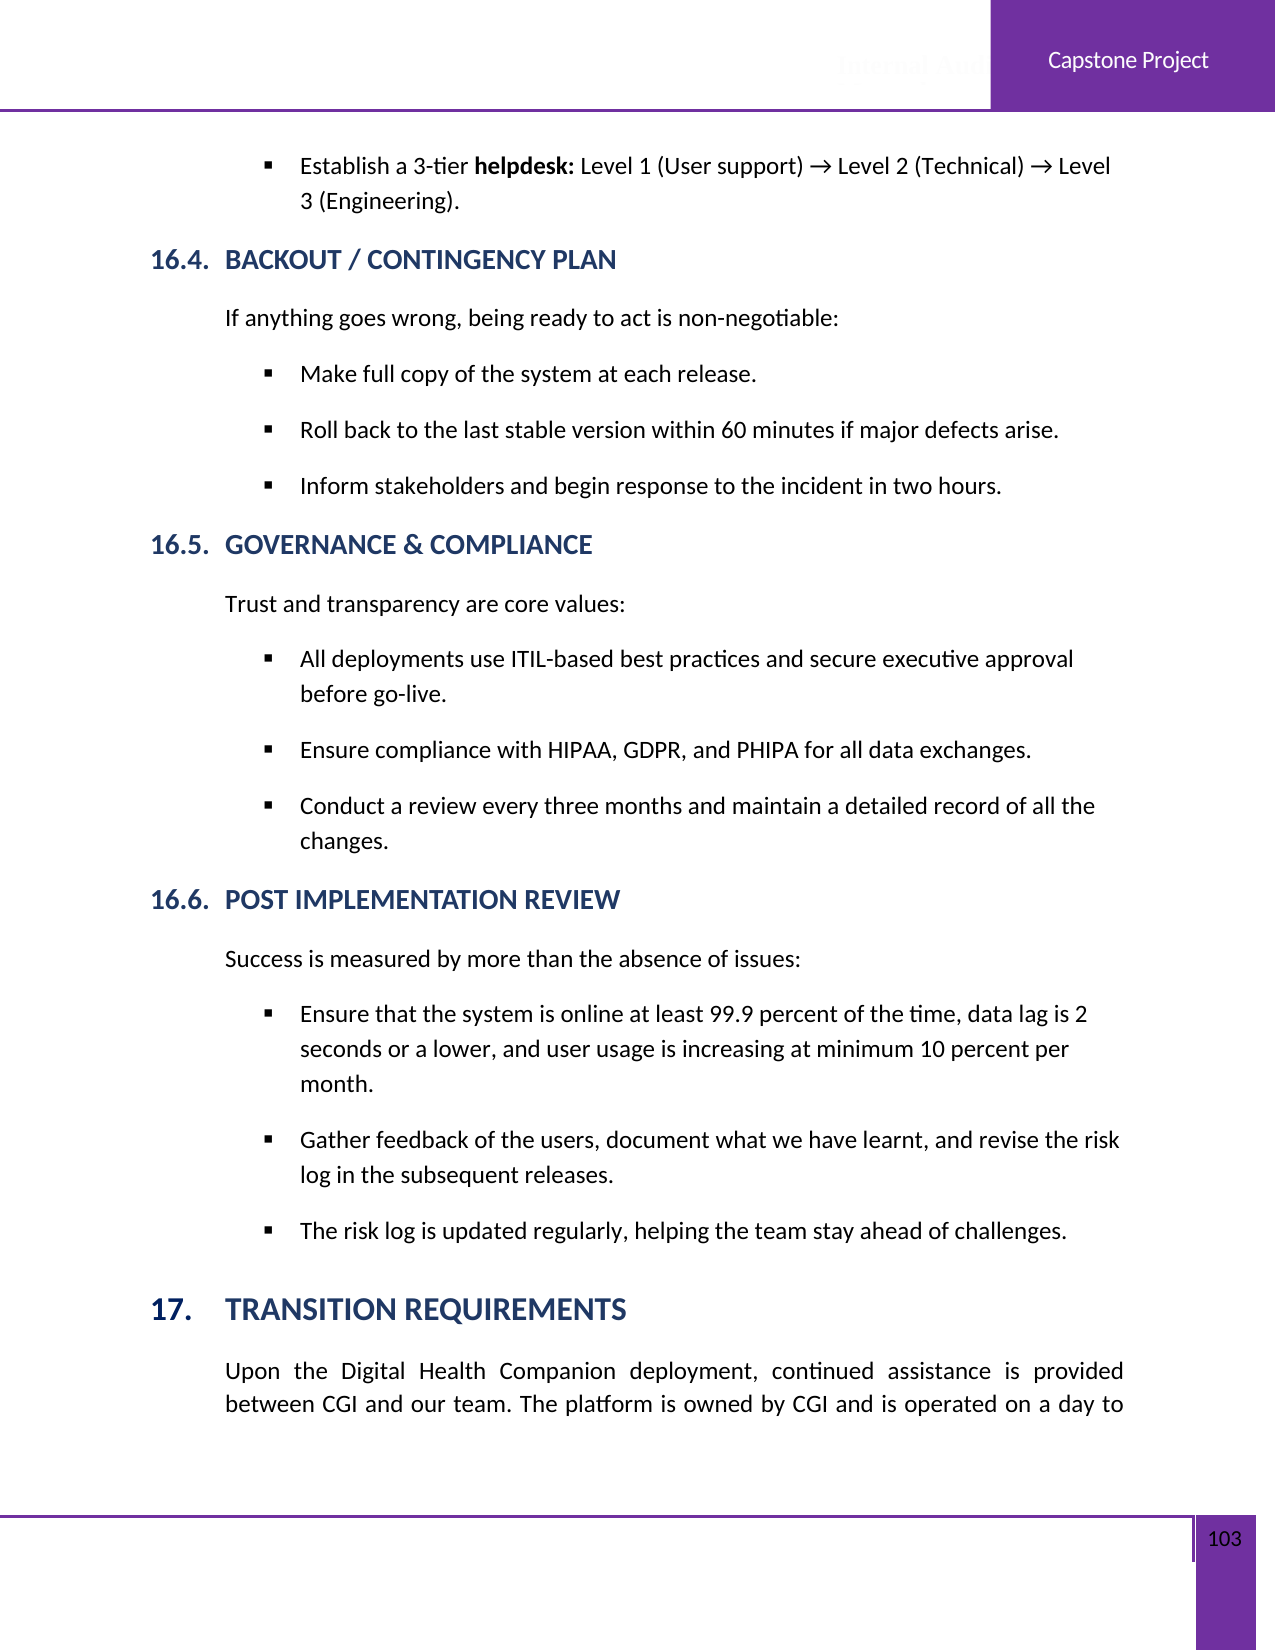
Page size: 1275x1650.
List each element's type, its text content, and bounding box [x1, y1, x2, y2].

list All deployments use ITIL-based best practices and secure executive approval before go-live. [262, 643, 1125, 709]
text Trust and transparency are core values: [225, 588, 1125, 618]
list Conduct a review every three months and maintain a detailed record of all the changes. [262, 790, 1125, 856]
list Establish a 3-tier helpdesk: Level 1 (User support) → Level 2 (Technical) → Level 3 (Engineering). [262, 150, 1125, 216]
list Roll back to the last stable version within 60 minutes if major defects arise. [262, 414, 1125, 445]
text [225, 1355, 1125, 1419]
subtitle TRANSITION REQUIREMENTS [150, 1288, 1125, 1328]
text Success is measured by more than the absence of issues: [225, 943, 1125, 973]
list The risk log is updated regularly, helping the team stay ahead of challenges. [262, 1215, 1125, 1246]
list Ensure that the system is online at least 99.9 percent of the time, data lag is 2 seconds or a lower, and user usage is increasing at minimum 10 percent per month. [262, 999, 1125, 1099]
subtitle BACKOUT / CONTINGENCY PLAN [150, 241, 1125, 276]
subtitle POST IMPLEMENTATION REVIEW [150, 881, 1125, 917]
list Ensure compliance with HIPAA, GDPR, and PHIPA for all data exchanges. [262, 734, 1125, 765]
list Make full copy of the system at each release. [262, 358, 1125, 389]
subtitle GOVERNANCE & COMPLIANCE [150, 526, 1125, 562]
list Gather feedback of the users, document what we have learnt, and revise the risk log in the subsequent releases. [262, 1124, 1125, 1190]
list Inform stakeholders and begin response to the incident in two hours. [262, 470, 1125, 501]
text If anything goes wrong, being ready to act is non-negotiable: [225, 303, 1125, 333]
